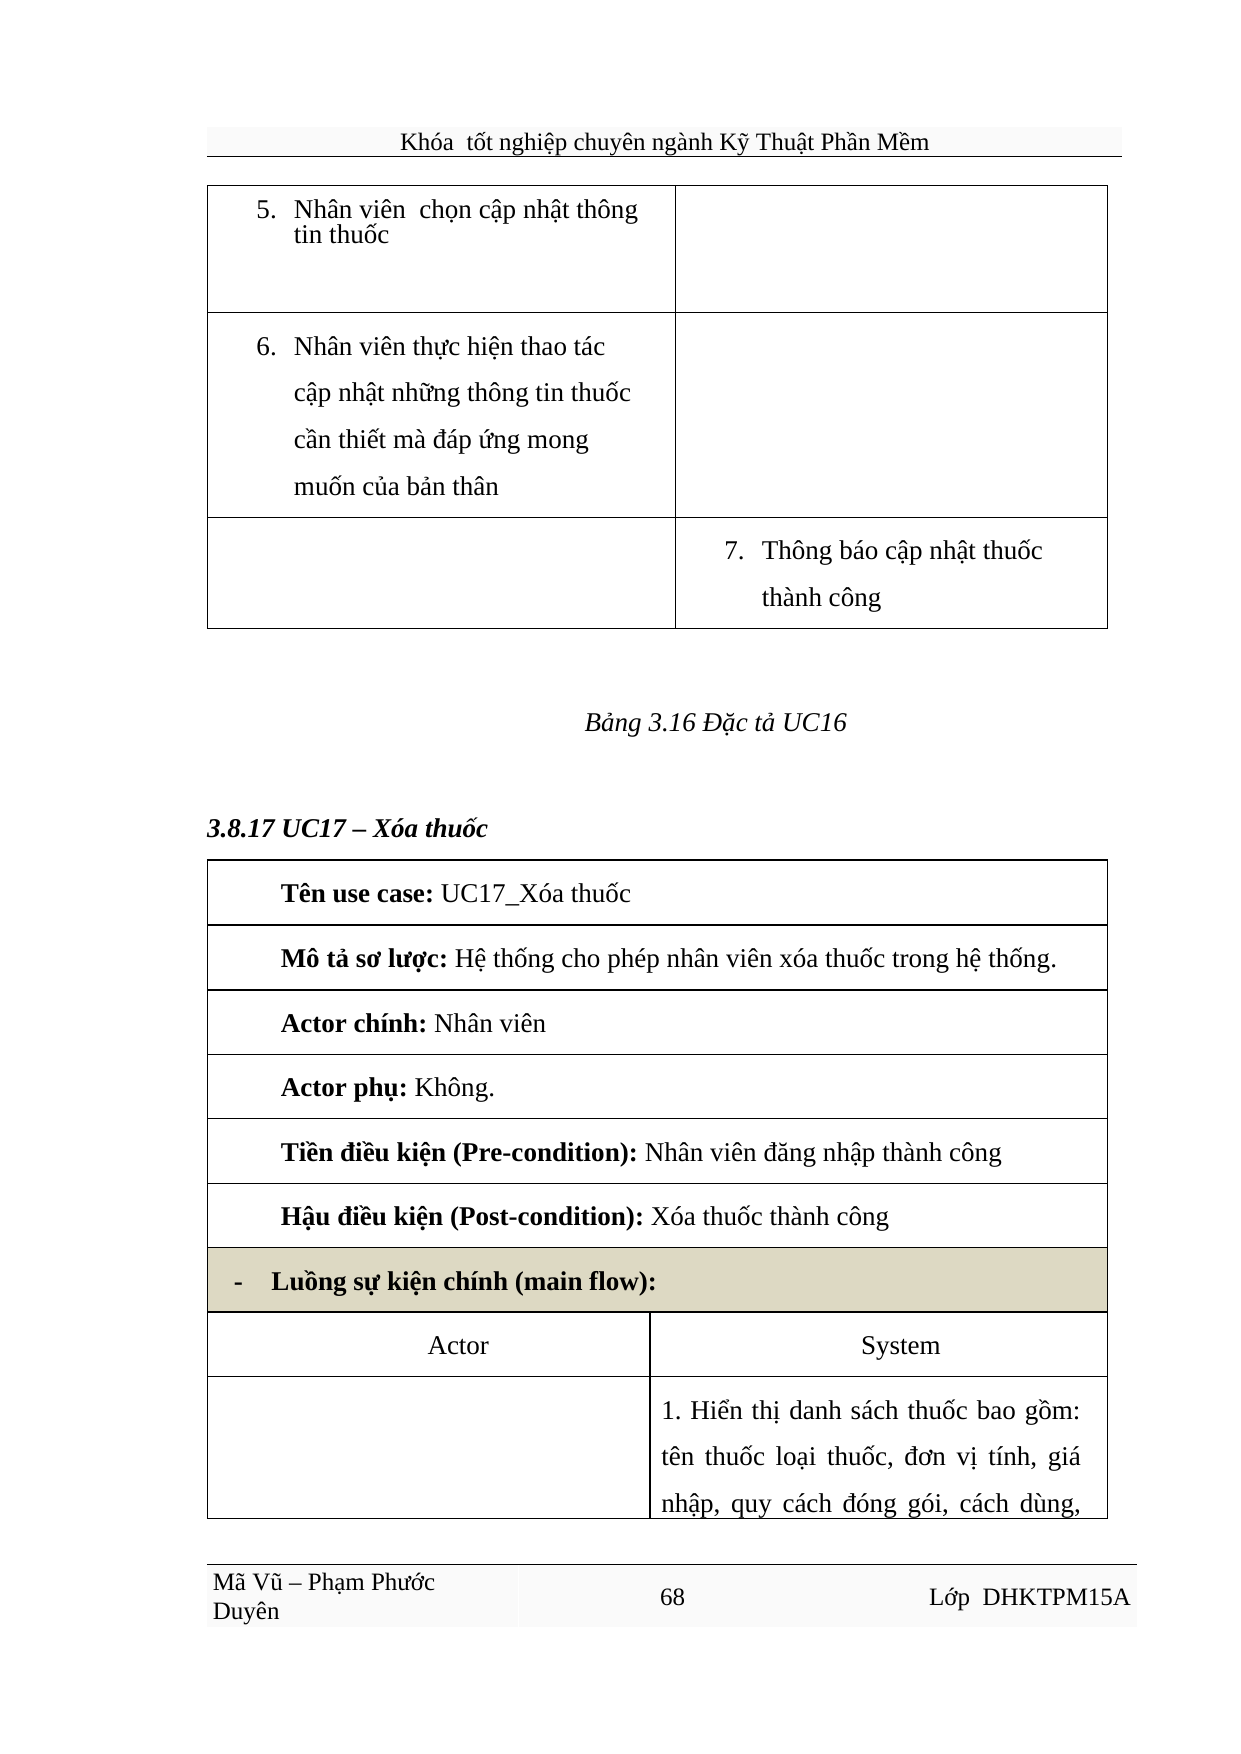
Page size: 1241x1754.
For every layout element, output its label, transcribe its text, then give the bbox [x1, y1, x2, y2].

table_cell Mô tả sơ lược: Hệ thống cho phép nhân viên xóa thuốc trong hệ thống. [208, 926, 1107, 989]
table_cell Thông báo cập nhật thuốc thành công [676, 518, 1107, 628]
table_cell Tiền điều kiện (Pre-condition): Nhân viên đăng nhập thành công [208, 1119, 1107, 1182]
table_cell Nhân viên chọn cập nhật thông tin thuốc [208, 186, 675, 312]
table_cell System [651, 1313, 1107, 1376]
table_header Tên use case: UC17_Xóa thuốc [208, 861, 1107, 924]
table_cell [208, 518, 675, 628]
table_cell Actor phụ: Không. [208, 1055, 1107, 1118]
table_cell Actor chính: Nhân viên [208, 991, 1107, 1054]
table_cell Hậu điều kiện (Post-condition): Xóa thuốc thành công [208, 1184, 1107, 1247]
table_cell Luồng sự kiện chính (main flow): [208, 1248, 1107, 1311]
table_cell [651, 1377, 1107, 1518]
subtitle UC17 – Xóa thuốc [207, 812, 1122, 843]
text Bảng 3.16 Đặc tả UC16 [312, 707, 1122, 738]
table_cell Nhân viên thực hiện thao tác cập nhật những thông tin thuốc cần thiết mà đáp ứng mong muốn của bản thân [208, 313, 675, 517]
table_cell [208, 1377, 649, 1518]
table_cell [676, 313, 1107, 517]
table_cell Actor [208, 1313, 649, 1376]
table_cell [676, 186, 1107, 312]
